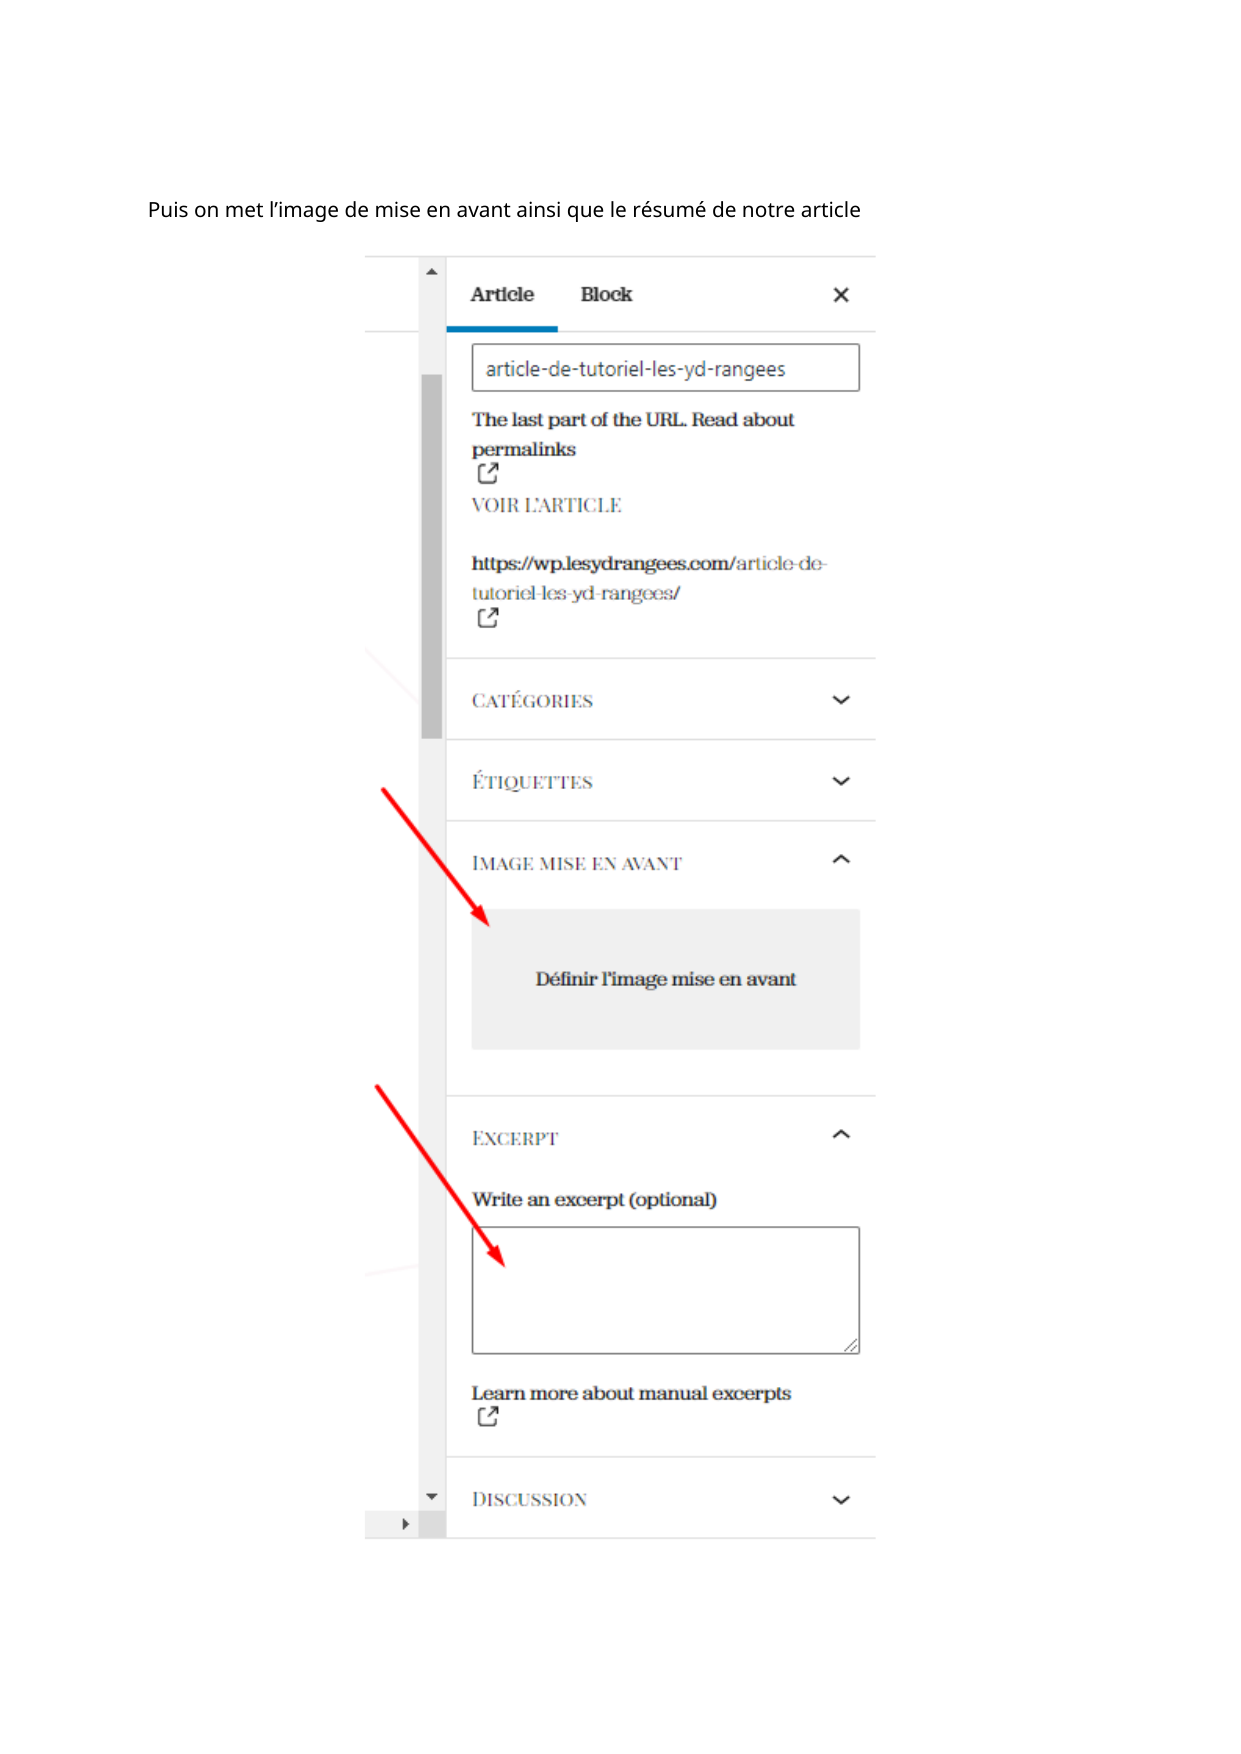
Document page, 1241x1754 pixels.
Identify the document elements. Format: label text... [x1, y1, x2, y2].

text Puis on met l’image de mise en avant ainsi que le résumé de notre article [148, 195, 1093, 223]
picture [364, 242, 876, 1547]
